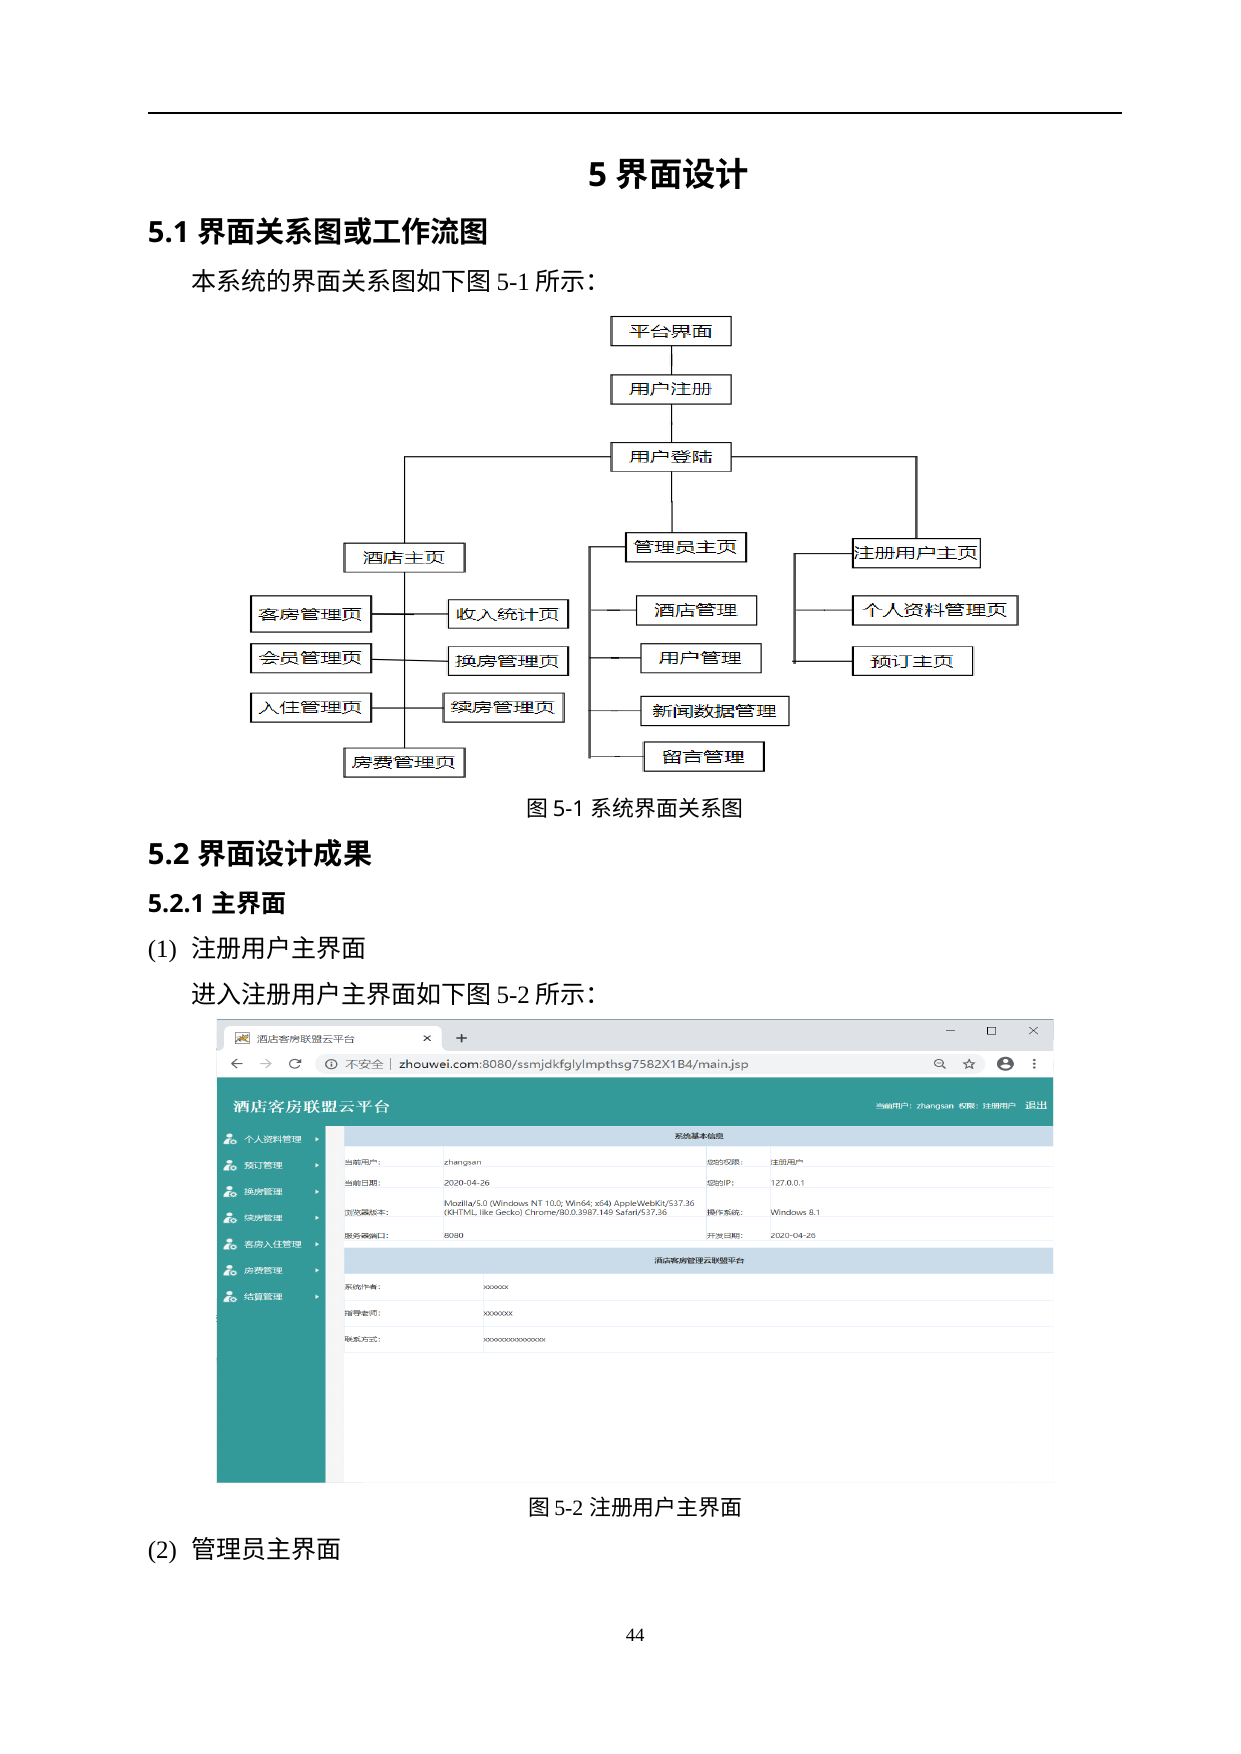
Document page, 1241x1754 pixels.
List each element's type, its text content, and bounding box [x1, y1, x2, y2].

text 图5-2 注册用户主界面 [148, 1490, 1122, 1521]
list 管理员主界面 [148, 1529, 1122, 1566]
subtitle 5.2 界面设计成果 [148, 831, 1122, 873]
text 本系统的界面关系图如下图5-1所示： [148, 261, 1122, 297]
text 5 界面设计 [148, 148, 1122, 196]
picture [238, 306, 1032, 784]
subtitle 5.1 界面关系图或工作流图 [148, 208, 1122, 251]
list 注册用户主界面 [148, 929, 1122, 965]
text 进入注册用户主界面如下图5-2所示： [148, 974, 1122, 1010]
subtitle 5.2.1 主界面 [148, 883, 1122, 920]
picture [216, 1019, 1054, 1483]
text 图5-1 系统界面关系图 [148, 791, 1122, 823]
